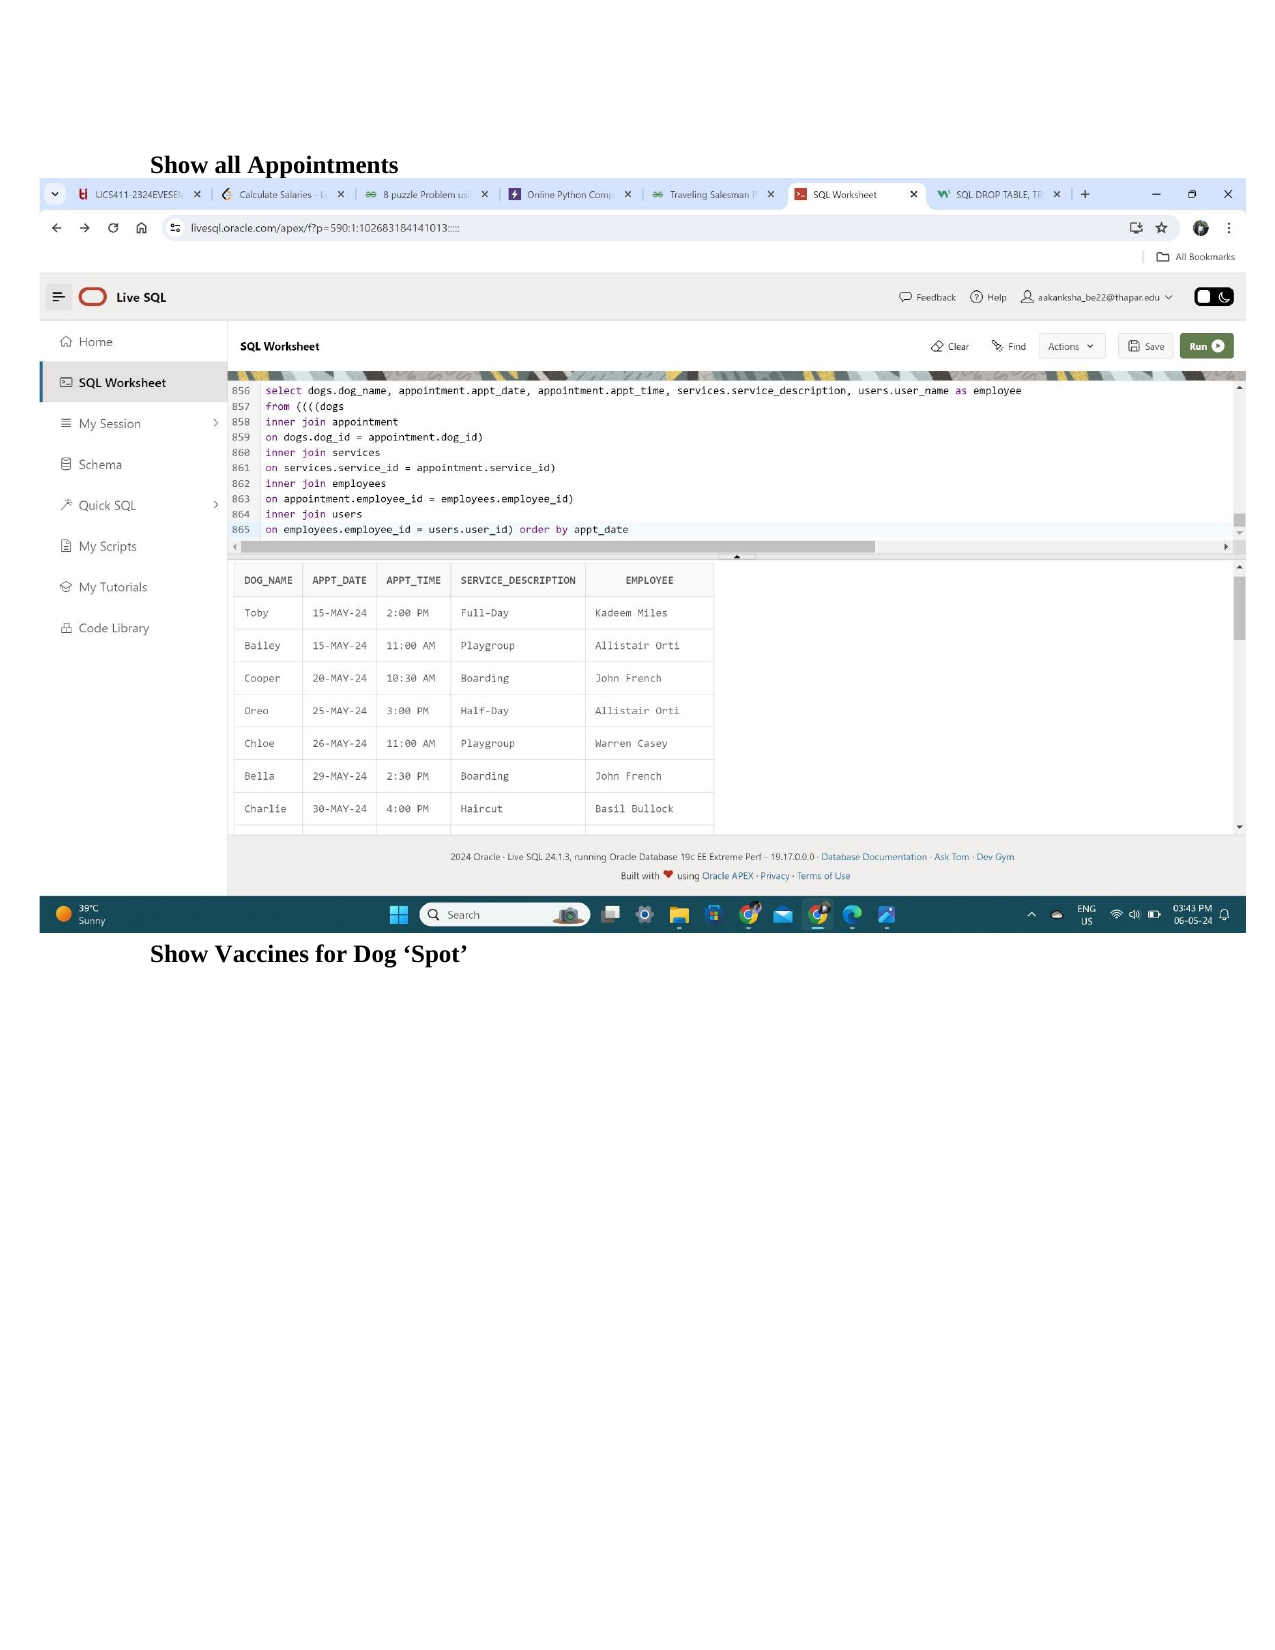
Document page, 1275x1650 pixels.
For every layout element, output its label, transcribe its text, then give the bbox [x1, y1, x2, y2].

text Show Vaccines for Dog ‘Spot’ [150, 939, 1246, 968]
picture [39, 178, 1246, 933]
text Show all Appointments [150, 150, 1246, 178]
